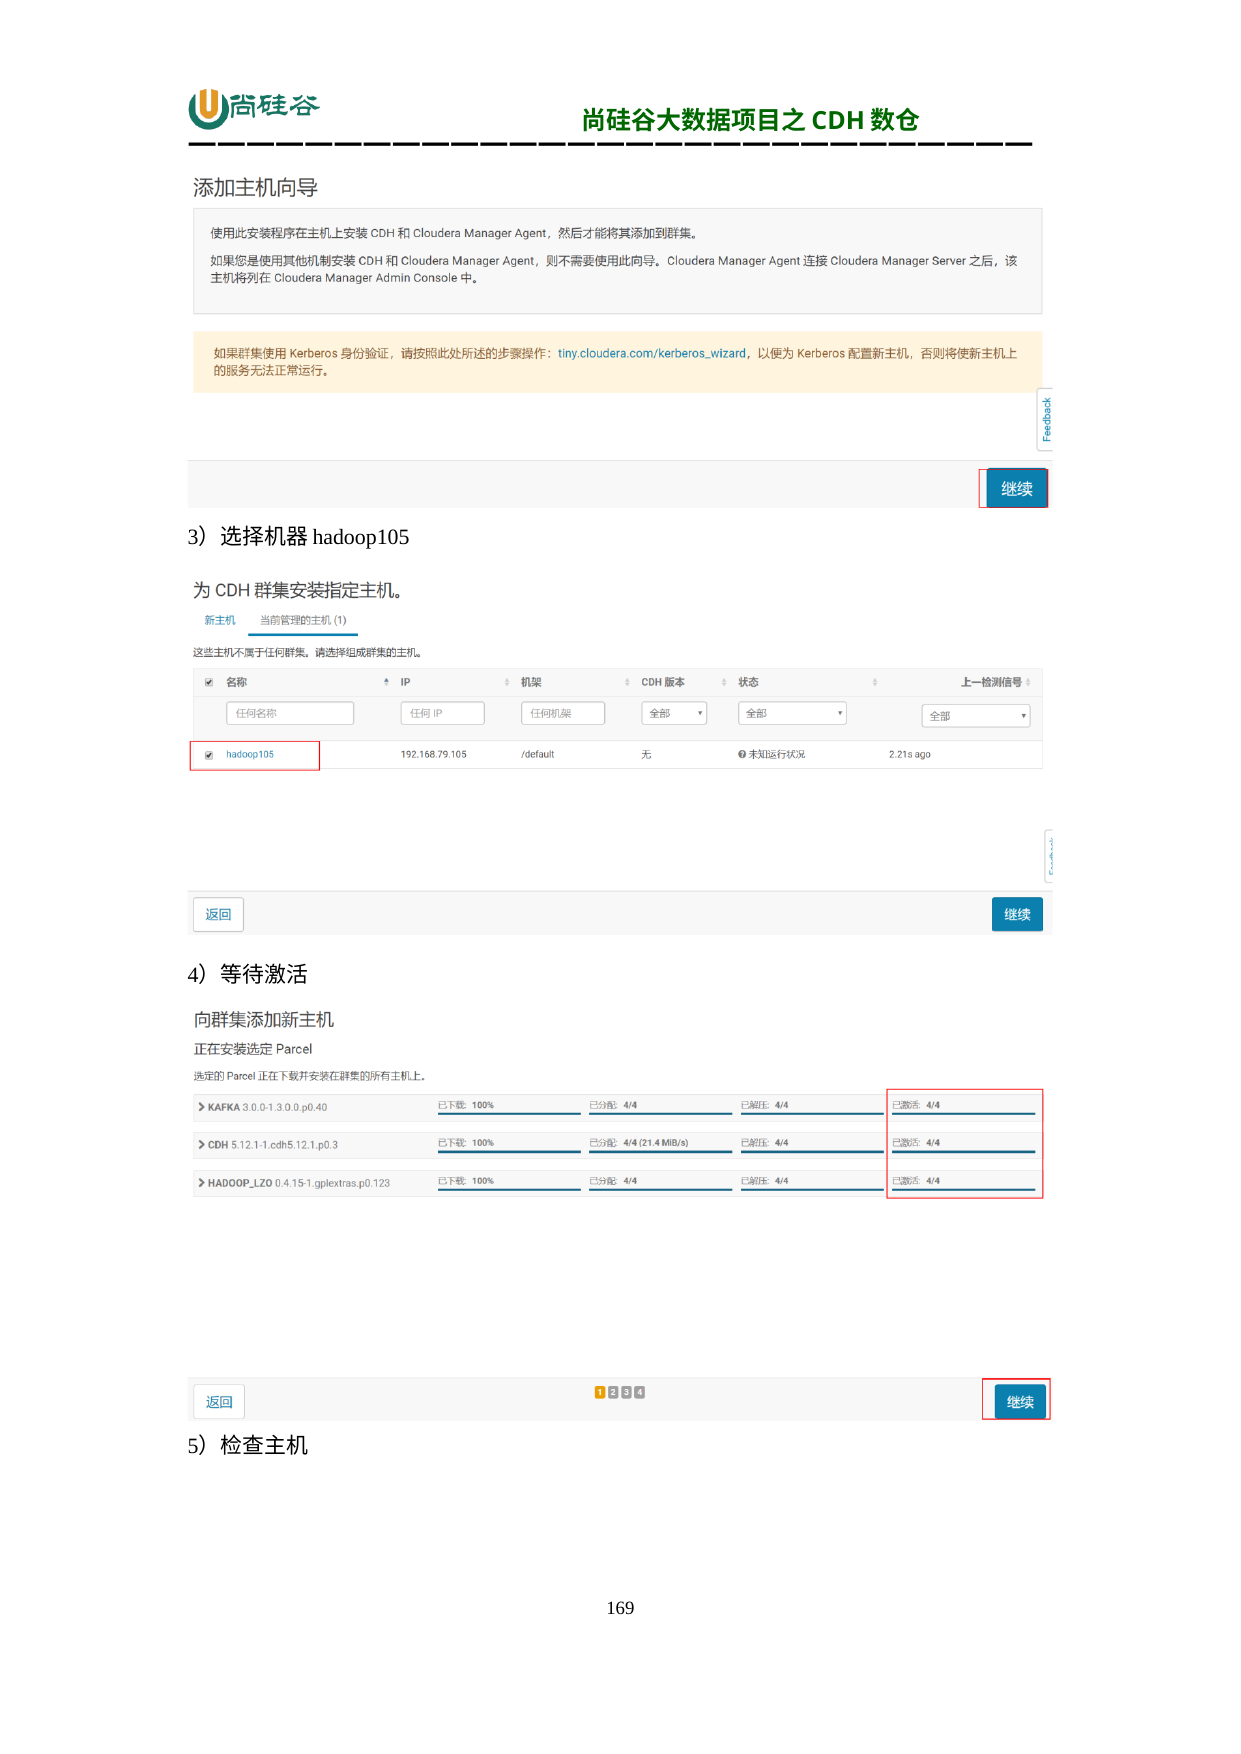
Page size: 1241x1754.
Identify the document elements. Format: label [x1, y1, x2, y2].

picture [187, 567, 1053, 935]
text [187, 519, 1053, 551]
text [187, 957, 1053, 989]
picture [187, 1005, 1053, 1421]
picture [187, 172, 1053, 508]
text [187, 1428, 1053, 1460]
picture [187, 88, 320, 130]
